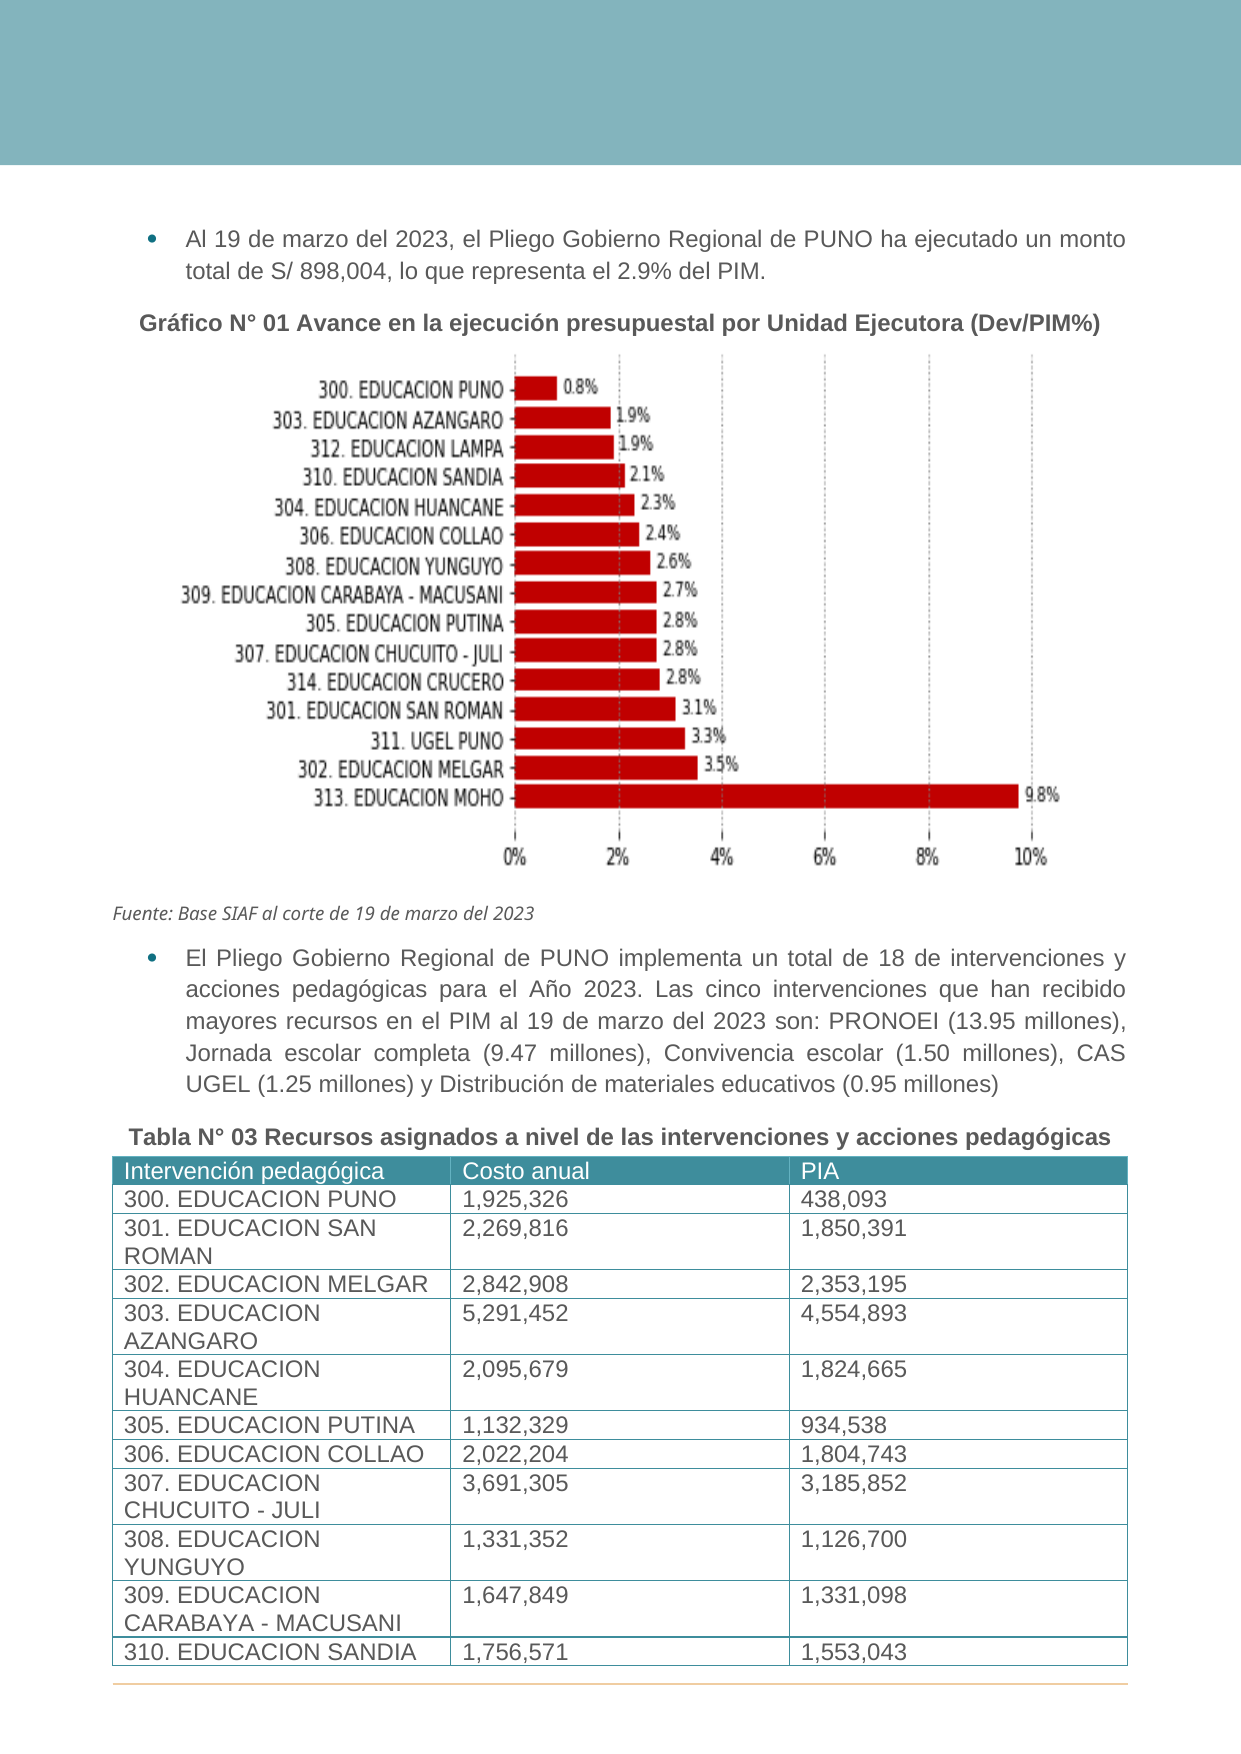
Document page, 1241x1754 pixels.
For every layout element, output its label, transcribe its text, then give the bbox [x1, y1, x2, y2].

table_cell 2,269,816 [451, 1214, 789, 1269]
table_cell 300. EDUCACION PUNO [113, 1185, 450, 1213]
table_cell 306. EDUCACION COLLAO [113, 1440, 450, 1468]
table_cell 1,824,665 [790, 1355, 1127, 1410]
table_cell 302. EDUCACION MELGAR [113, 1270, 450, 1298]
table_cell 3,185,852 [790, 1469, 1127, 1524]
table_header Costo anual [451, 1157, 789, 1184]
table_header Intervención pedagógica [113, 1157, 450, 1184]
table_cell 3,691,305 [451, 1469, 789, 1524]
table_cell 1,553,043 [790, 1638, 1127, 1665]
table_header PIA [790, 1157, 1127, 1184]
table_cell 2,095,679 [451, 1355, 789, 1410]
table_cell 1,126,700 [790, 1525, 1127, 1580]
table_cell 1,331,098 [790, 1581, 1127, 1636]
table_cell 309. EDUCACION CARABAYA - MACUSANI [113, 1581, 450, 1636]
table_cell 2,353,195 [790, 1270, 1127, 1298]
table_cell 310. EDUCACION SANDIA [113, 1638, 450, 1665]
table_cell 1,647,849 [451, 1581, 789, 1636]
text Gráfico N° 01 Avance en la ejecución presupuestal por Unidad Ejecutora (Dev/PIM%) [112, 309, 1128, 337]
table_cell 307. EDUCACION CHUCUITO - JULI [113, 1469, 450, 1524]
table_cell 2,842,908 [451, 1270, 789, 1298]
picture [170, 342, 1071, 883]
table_cell 1,132,329 [451, 1411, 789, 1439]
table_cell 304. EDUCACION HUANCANE [113, 1355, 450, 1410]
table_cell 301. EDUCACION SAN ROMAN [113, 1214, 450, 1269]
table_cell 1,804,743 [790, 1440, 1127, 1468]
table_cell 305. EDUCACION PUTINA [113, 1411, 450, 1439]
table_cell 1,850,391 [790, 1214, 1127, 1269]
table_cell 303. EDUCACION AZANGARO [113, 1299, 450, 1354]
table_cell 1,331,352 [451, 1525, 789, 1580]
table_cell 1,756,571 [451, 1638, 789, 1665]
table_cell 934,538 [790, 1411, 1127, 1439]
table_cell 4,554,893 [790, 1299, 1127, 1354]
text Fuente: Base SIAF al corte de 19 de marzo del 2023 [112, 900, 1128, 926]
table_cell 1,925,326 [451, 1185, 789, 1213]
table_cell 308. EDUCACION YUNGUYO [113, 1525, 450, 1580]
table_cell 2,022,204 [451, 1440, 789, 1468]
list Al 19 de marzo del 2023, el Pliego Gobierno Regional de PUNO ha ejecutado un monto total de S/ 898,004, lo que representa el 2.9% del PIM. [148, 225, 1128, 284]
table_cell 5,291,452 [451, 1299, 789, 1354]
table_cell 438,093 [790, 1185, 1127, 1213]
text Tabla N° 03 Recursos asignados a nivel de las intervenciones y acciones pedagógicas [112, 1123, 1128, 1150]
list El Pliego Gobierno Regional de PUNO implementa un total de 18 de intervenciones y acciones pedagógicas para el Año 2023. Las cinco intervenciones que han recibido mayores recursos en el PIM al 19 de marzo del 2023 son: PRONOEI (13.95 millones), Jornada escolar completa (9.47 millones), Convivencia escolar (1.50 millones), CAS UGEL (1.25 millones) y Distribución de materiales educativos (0.95 millones) [148, 943, 1128, 1098]
